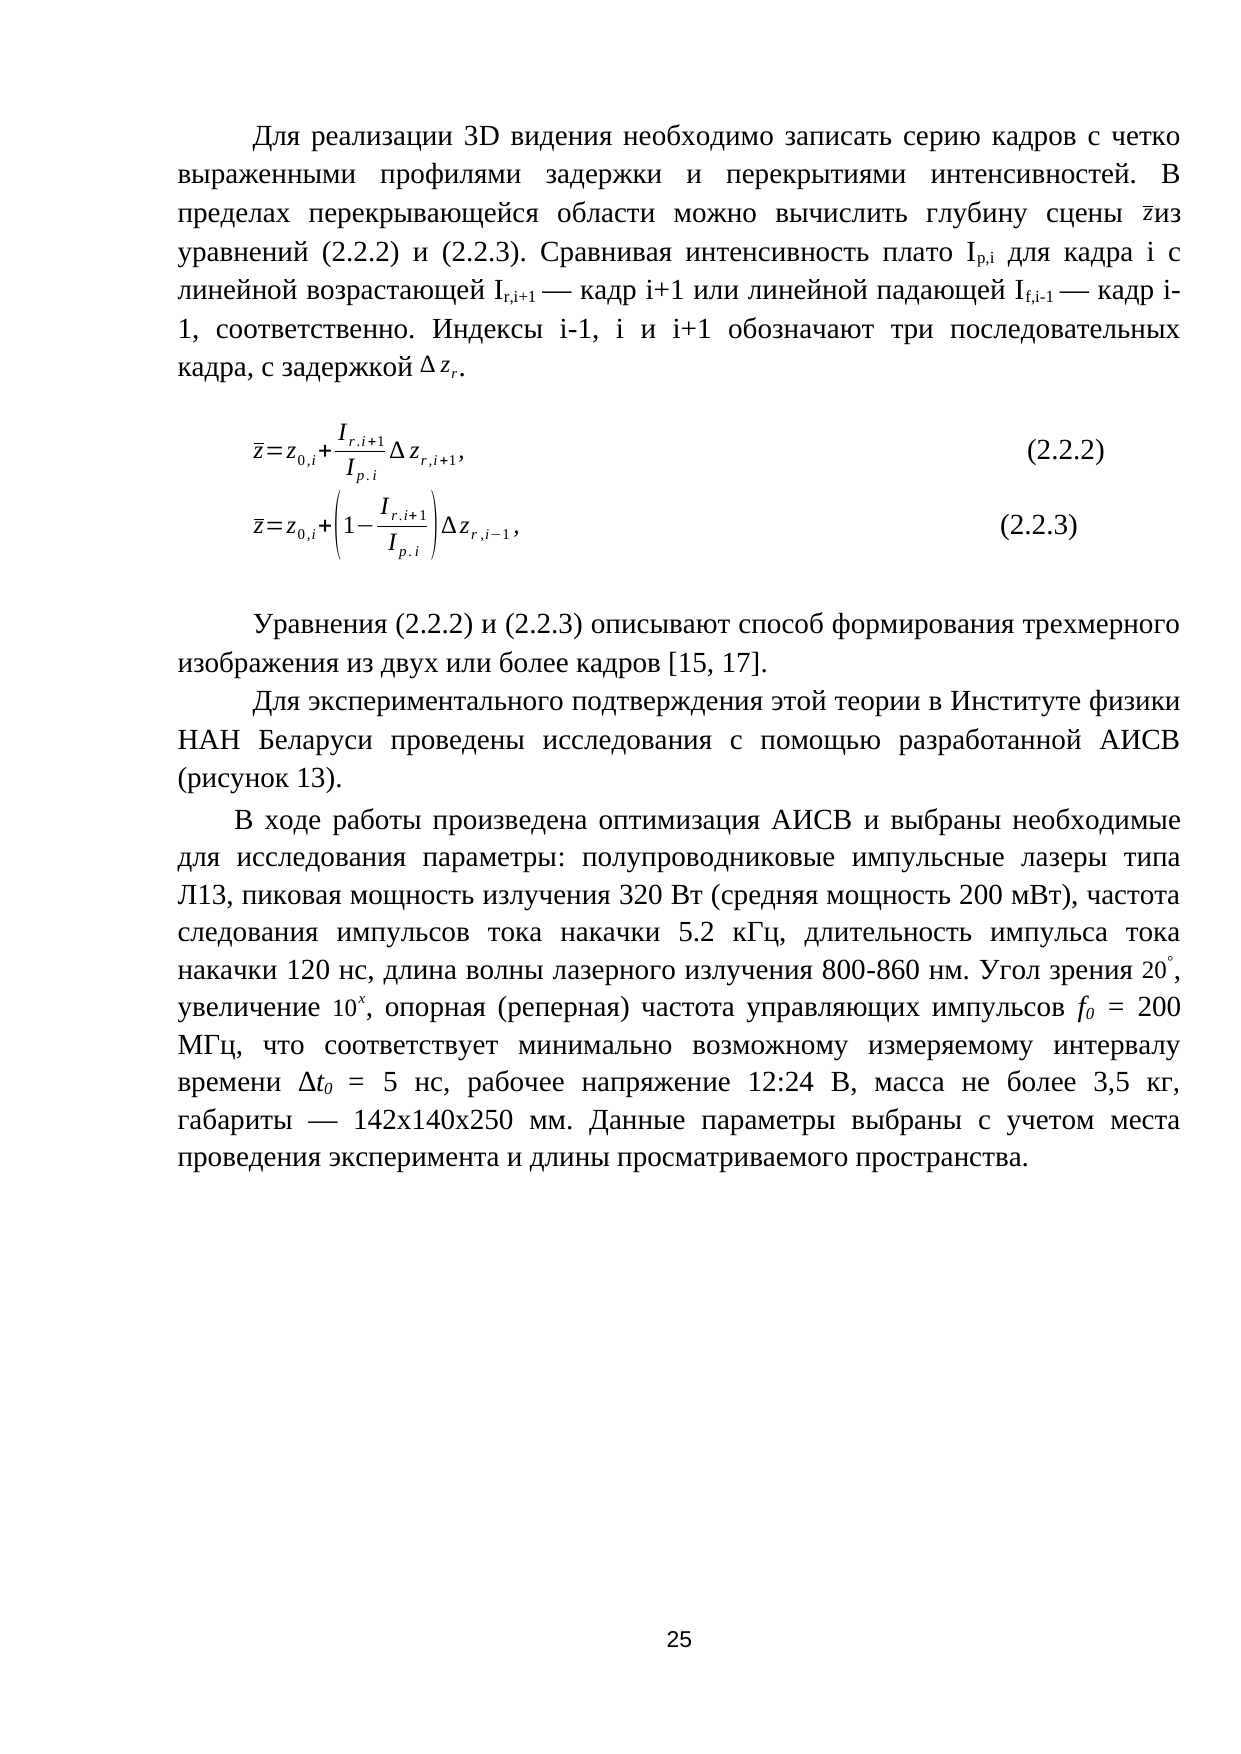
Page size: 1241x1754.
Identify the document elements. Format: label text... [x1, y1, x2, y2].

text (2.2.2) [177, 418, 1181, 484]
text Уравнения (2.2.2) и (2.2.3) описывают способ формирования трехмерного изображения из двух или более кадров [15, 17]. [177, 606, 1181, 678]
text (2.2.3) [177, 489, 1181, 563]
text Для экспериментального подтверждения этой теории в Институте физики НАН Беларуси проведены исследования с помощью разработанной АИСВ (рисунок 13). [177, 683, 1181, 794]
text В ходе работы произведена оптимизация АИСВ и выбраны необходимые для исследования параметры: полупроводниковые импульсные лазеры типа Л13, пиковая мощность излучения 320 Вт (средняя мощность 200 мВт), частота следования импульсов тока накачки 5.2 кГц, длительность импульса тока накачки 120 нс, длина волны лазерного излучения 800-860 нм. Угол зрения , увеличение , опорная (реперная) частота управляющих импульсов f0 = 200 МГц, что соответствует минимально возможному измеряемому интервалу времени ∆t0 = 5 нс, рабочее напряжение 12:24 В, масса не более 3,5 кг, габариты — 142х140х250 мм. Данные параметры выбраны с учетом места проведения эксперимента и длины просматриваемого пространства. [177, 799, 1181, 1174]
text Для реализации 3D видения необходимо записать серию кадров с четко выраженными профилями задержки и перекрытиями интенсивностей. В пределах перекрывающейся области можно вычислить глубину сцены из уравнений (2.2.2) и (2.2.3). Сравнивая интенсивность плато Ip,i для кадра i с линейной возрастающей Ir,i+1 — кадр i+1 или линейной падающей If,i-1 — кадр i-1, соответственно. Индексы i-1, i и i+1 обозначают три последовательных кадра, c задержкой . [177, 118, 1181, 383]
